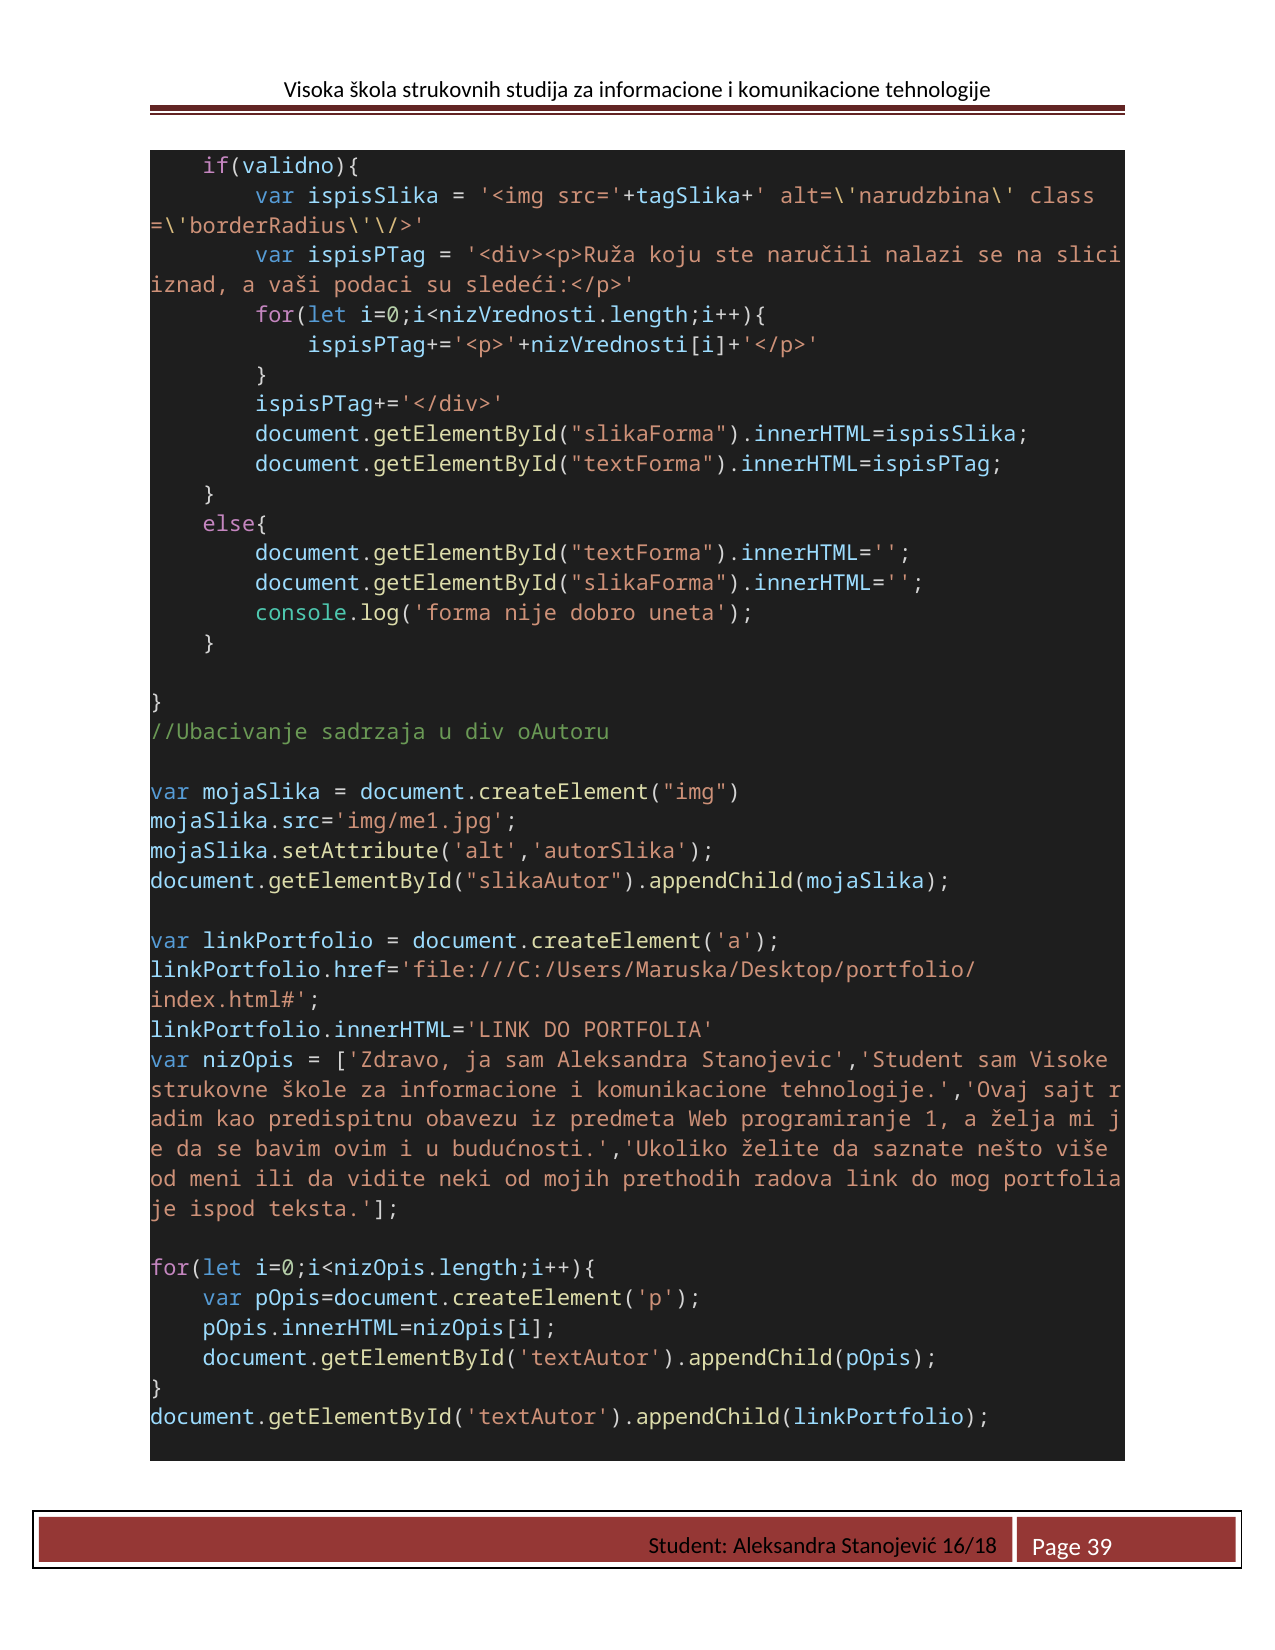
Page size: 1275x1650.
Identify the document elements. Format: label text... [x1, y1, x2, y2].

text } [150, 1371, 1125, 1401]
text //Ubacivanje sadrzaja u div oAutoru [150, 716, 1125, 746]
text var mojaSlika = document.createElement("img") [150, 776, 1125, 805]
text } [150, 686, 1125, 716]
text var ispisPTag = '<div><p>Ruža koju ste naručili nalazi se na slici iznad, a vaši podaci su sledeći:</p>' [150, 239, 1125, 299]
text document.getElementById("slikaAutor").appendChild(mojaSlika); [150, 865, 1125, 895]
text if(validno){ [150, 150, 1125, 180]
text } [150, 358, 1125, 388]
text ispisPTag+='</div>' [150, 388, 1125, 418]
text var pOpis=document.createElement('p'); [150, 1282, 1125, 1312]
text document.getElementById("slikaForma").innerHTML=''; [150, 567, 1125, 597]
text for(let i=0;i<nizVrednosti.length;i++){ [150, 299, 1125, 329]
text document.getElementById("slikaForma").innerHTML=ispisSlika; [150, 418, 1125, 448]
text else{ [150, 507, 1125, 537]
text document.getElementById('textAutor').appendChild(pOpis); [150, 1342, 1125, 1371]
text linkPortfolio.innerHTML='LINK DO PORTFOLIA' [150, 1014, 1125, 1044]
text mojaSlika.setAttribute('alt','autorSlika'); [150, 835, 1125, 865]
text document.getElementById("textForma").innerHTML=ispisPTag; [150, 448, 1125, 478]
text pOpis.innerHTML=nizOpis[i]; [150, 1312, 1125, 1342]
text document.getElementById("textForma").innerHTML=''; [150, 537, 1125, 567]
text mojaSlika.src='img/me1.jpg'; [150, 805, 1125, 835]
text var linkPortfolio = document.createElement('a'); [150, 924, 1125, 954]
text for(let i=0;i<nizOpis.length;i++){ [150, 1252, 1125, 1282]
text } [150, 478, 1125, 507]
text ispisPTag+='<p>'+nizVrednosti[i]+'</p>' [150, 329, 1125, 358]
text document.getElementById('textAutor').appendChild(linkPortfolio); [150, 1401, 1125, 1431]
text linkPortfolio.href='file:///C:/Users/Maruska/Desktop/portfolio/index.html#'; [150, 954, 1125, 1014]
text console.log('forma nije dobro uneta'); [150, 597, 1125, 627]
text } [150, 627, 1125, 656]
text var nizOpis = ['Zdravo, ja sam Aleksandra Stanojevic','Student sam Visoke strukovne škole za informacione i komunikacione tehnologije.','Ovaj sajt radim kao predispitnu obavezu iz predmeta Web programiranje 1, a želja mi je da se bavim ovim i u budućnosti.','Ukoliko želite da saznate nešto više od meni ili da vidite neki od mojih prethodih radova link do mog portfolia je ispod teksta.']; [150, 1044, 1125, 1222]
text var ispisSlika = '<img src='+tagSlika+' alt=\'narudzbina\' class=\'borderRadius\'\/>' [150, 180, 1125, 239]
